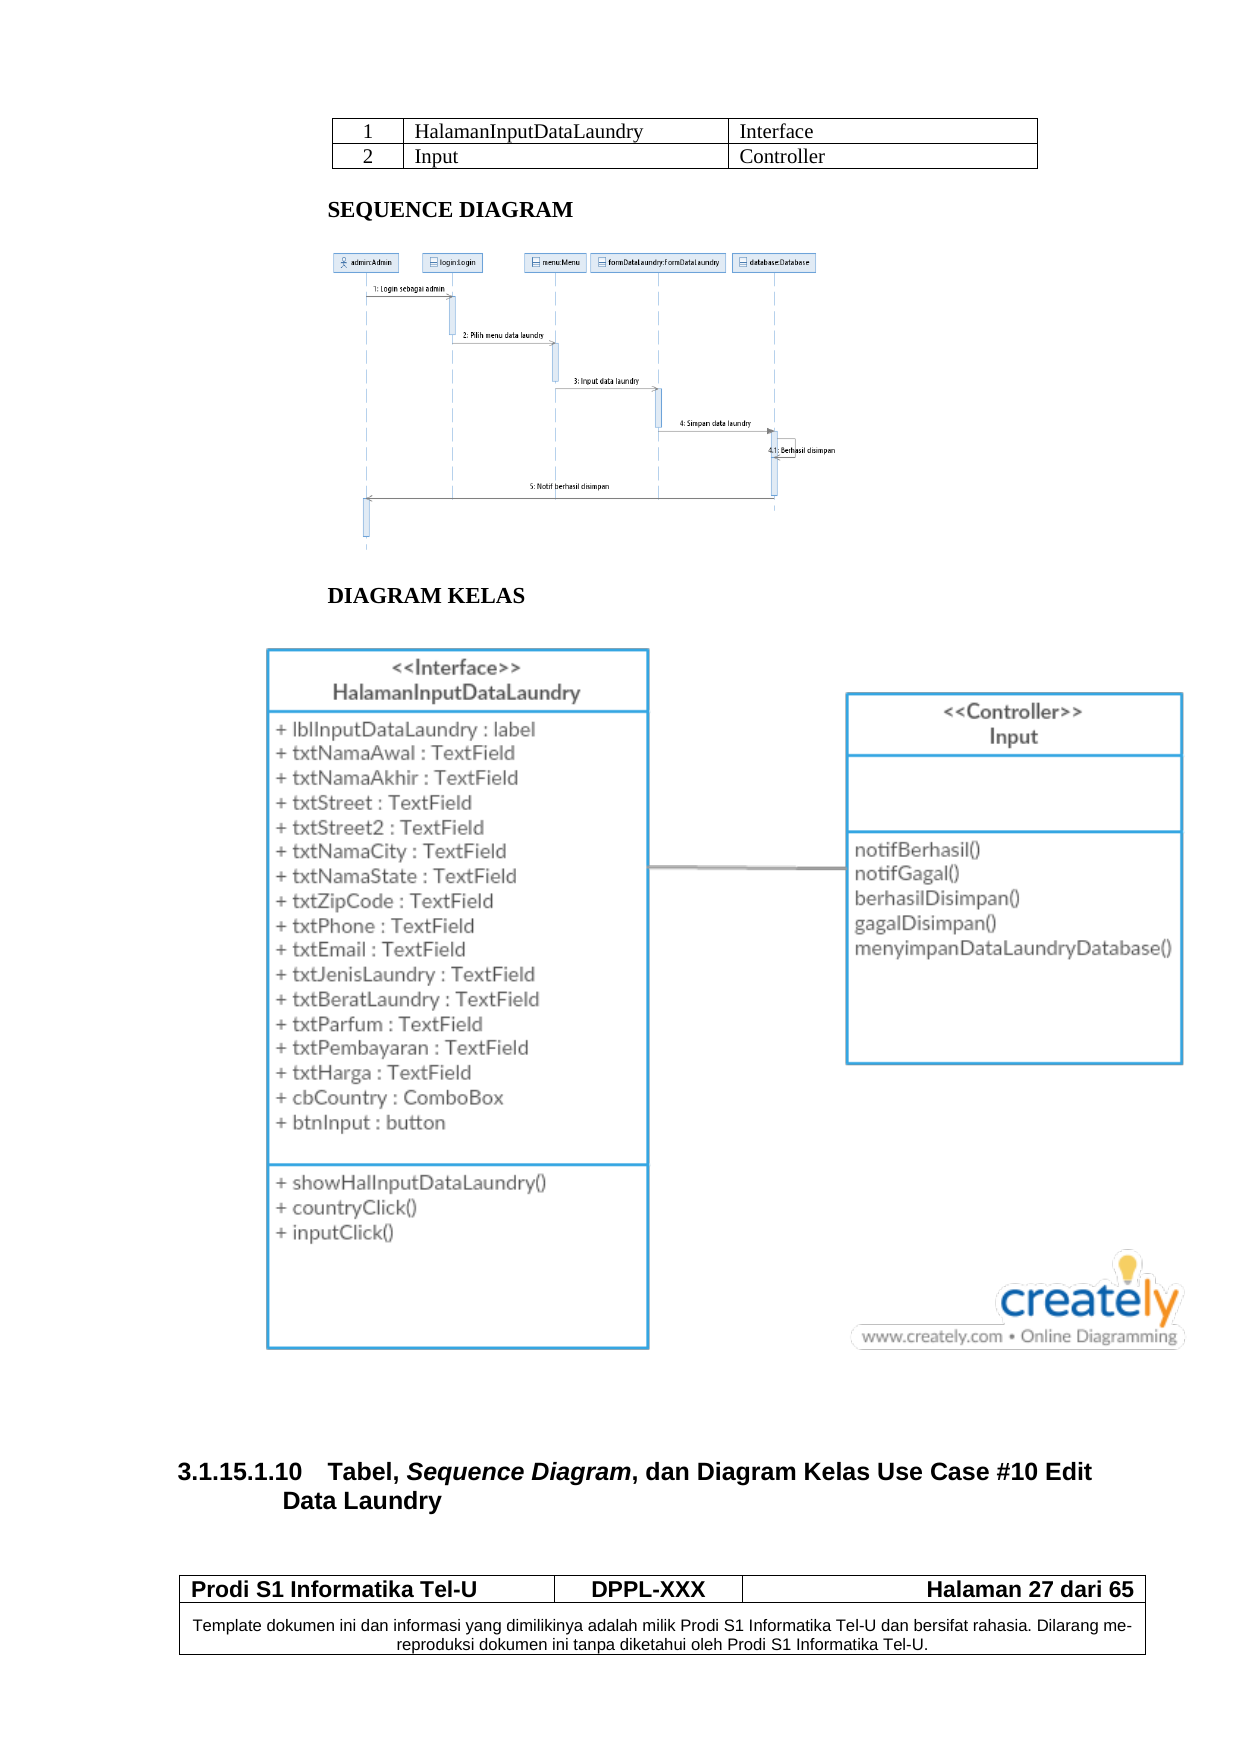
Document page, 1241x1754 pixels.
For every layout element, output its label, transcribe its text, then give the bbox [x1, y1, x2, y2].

picture [327, 246, 850, 556]
table_cell Input [404, 144, 728, 168]
table_cell 2 [333, 144, 403, 168]
text DIAGRAM KELAS [252, 582, 1122, 608]
picture [252, 634, 1198, 1360]
text SEQUENCE DIAGRAM [252, 196, 1122, 222]
subtitle Tabel, Sequence Diagram, dan Diagram Kelas Use Case #10 Edit Data Laundry [177, 1457, 1122, 1514]
table_cell Controller [729, 144, 1037, 168]
table_cell HalamanInputDataLaundry [404, 119, 728, 143]
table_cell 1 [333, 119, 403, 143]
table_cell Interface [729, 119, 1037, 143]
